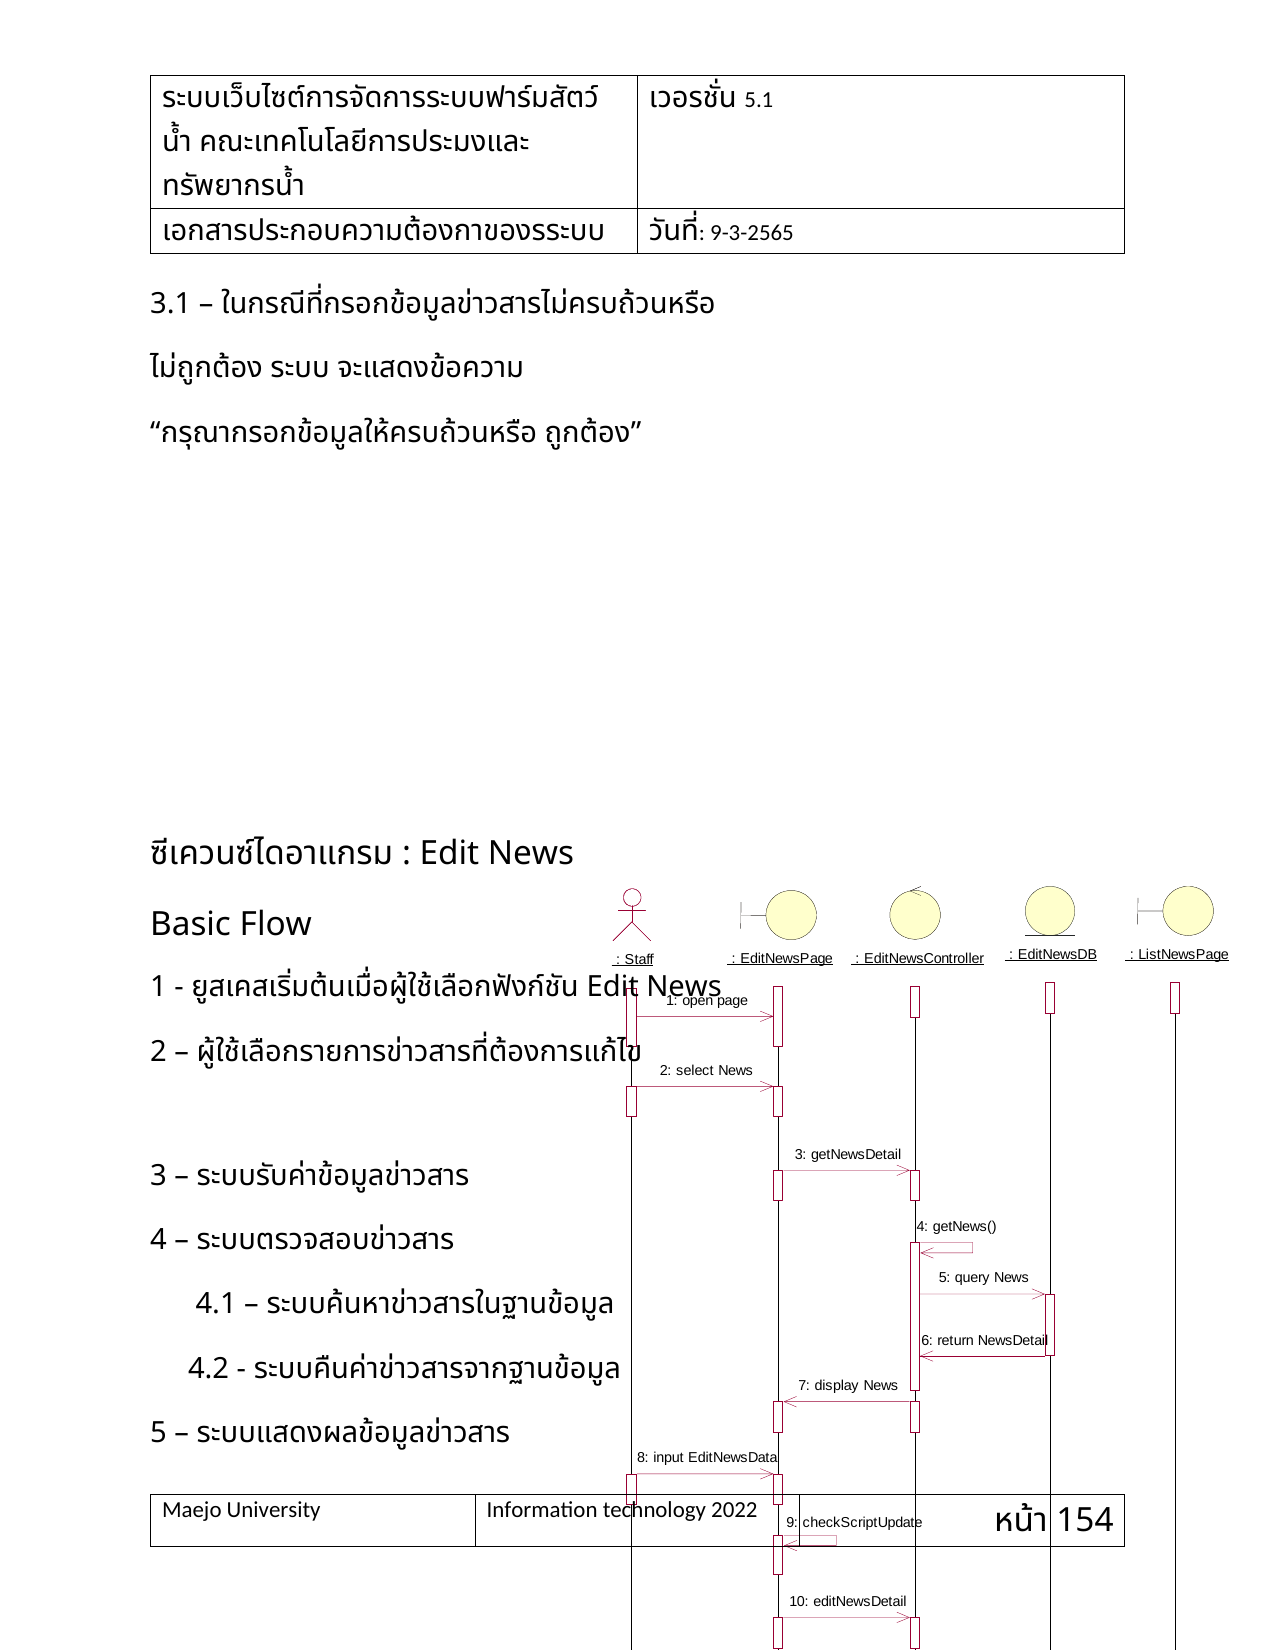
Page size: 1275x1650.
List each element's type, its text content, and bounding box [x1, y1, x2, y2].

text ซีเควนซ์ไดอาแกรม : Edit News [150, 828, 1125, 879]
text “กรุณากรอกข้อมูลให้ครบถ้วนหรือ ถูกต้อง” [150, 411, 1125, 455]
text 3 – ระบบรับค่าข้อมูลข่าวสาร [150, 1154, 1125, 1198]
text 4.1 – ระบบค้นหาข่าวสารในฐานข้อมูล [150, 1283, 1125, 1327]
text ไม่ถูกต้อง ระบบ จะแสดงข้อความ [150, 347, 1125, 391]
text 5 – ระบบแสดงผลข้อมูลข่าวสาร [150, 1412, 1125, 1456]
text 1 - ยูสเคสเริ่มต้นเมื่อผู้ใช้เลือกฟังก์ชัน Edit News [150, 965, 1125, 1009]
text Basic Flow [150, 900, 1125, 945]
text 2 – ผู้ใช้เลือกรายการข่าวสารที่ต้องการแก้ไข [150, 1030, 1125, 1074]
text 3.1 – ในกรณีที่กรอกข้อมูลข่าวสารไม่ครบถ้วนหรือ [150, 282, 1125, 327]
text 4.2 - ระบบคืนค่าข่าวสารจากฐานข้อมูล [150, 1347, 1125, 1391]
text 4 – ระบบตรวจสอบข่าวสาร [150, 1218, 1125, 1262]
